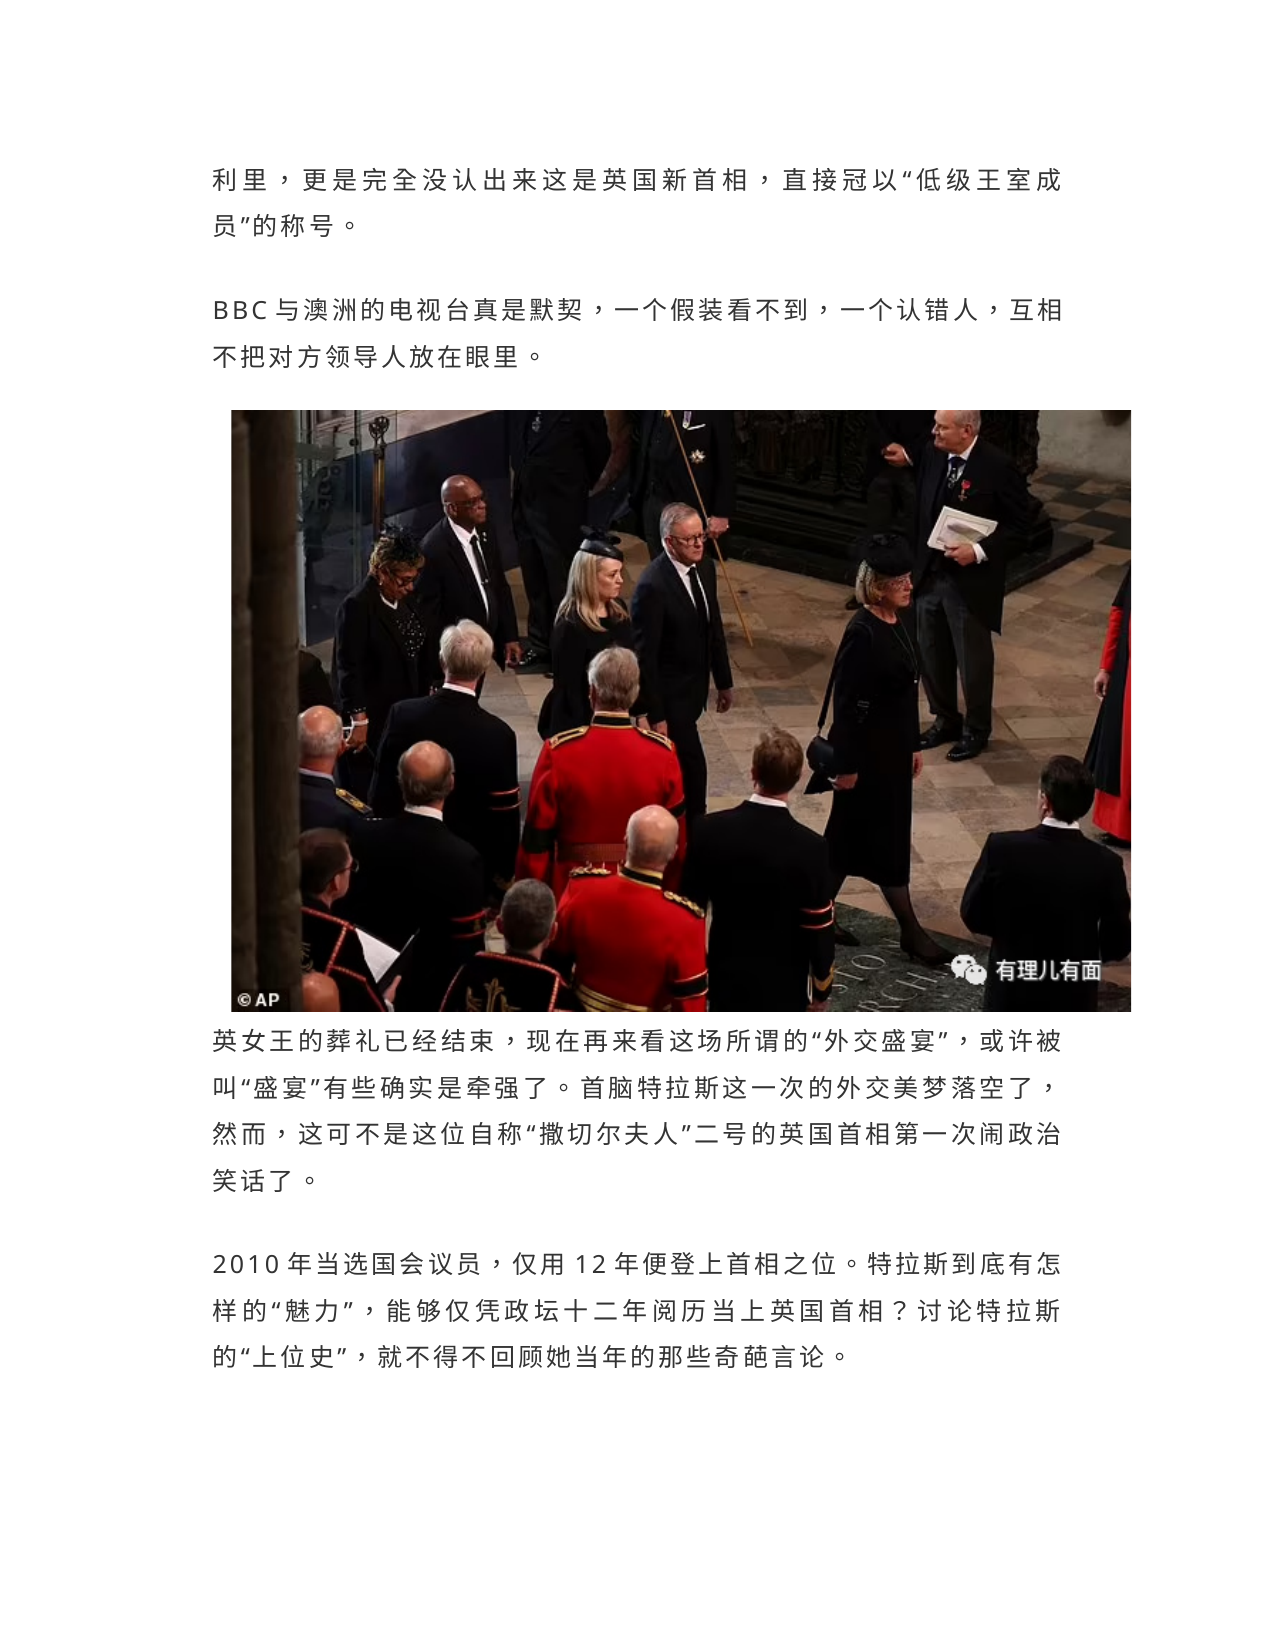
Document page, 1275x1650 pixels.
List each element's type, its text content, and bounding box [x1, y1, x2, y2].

text BBC与澳洲的电视台真是默契，一个假装看不到，一个认错人，互相不把对方领导人放在眼里。 [212, 280, 1062, 373]
text 英女王的葬礼已经结束，现在再来看这场所谓的“外交盛宴”，或许被叫“盛宴”有些确实是牵强了。首脑特拉斯这一次的外交美梦落空了，然而，这可不是这位自称“撒切尔夫人”二号的英国首相第一次闹政治笑话了。 [212, 1011, 1062, 1197]
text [212, 150, 1062, 243]
text 2010年当选国会议员，仅用12年便登上首相之位。特拉斯到底有怎样的“魅力”，能够仅凭政坛十二年阅历当上英国首相？讨论特拉斯的“上位史”，就不得不回顾她当年的那些奇葩言论。 [212, 1235, 1062, 1374]
picture [231, 410, 1132, 1012]
